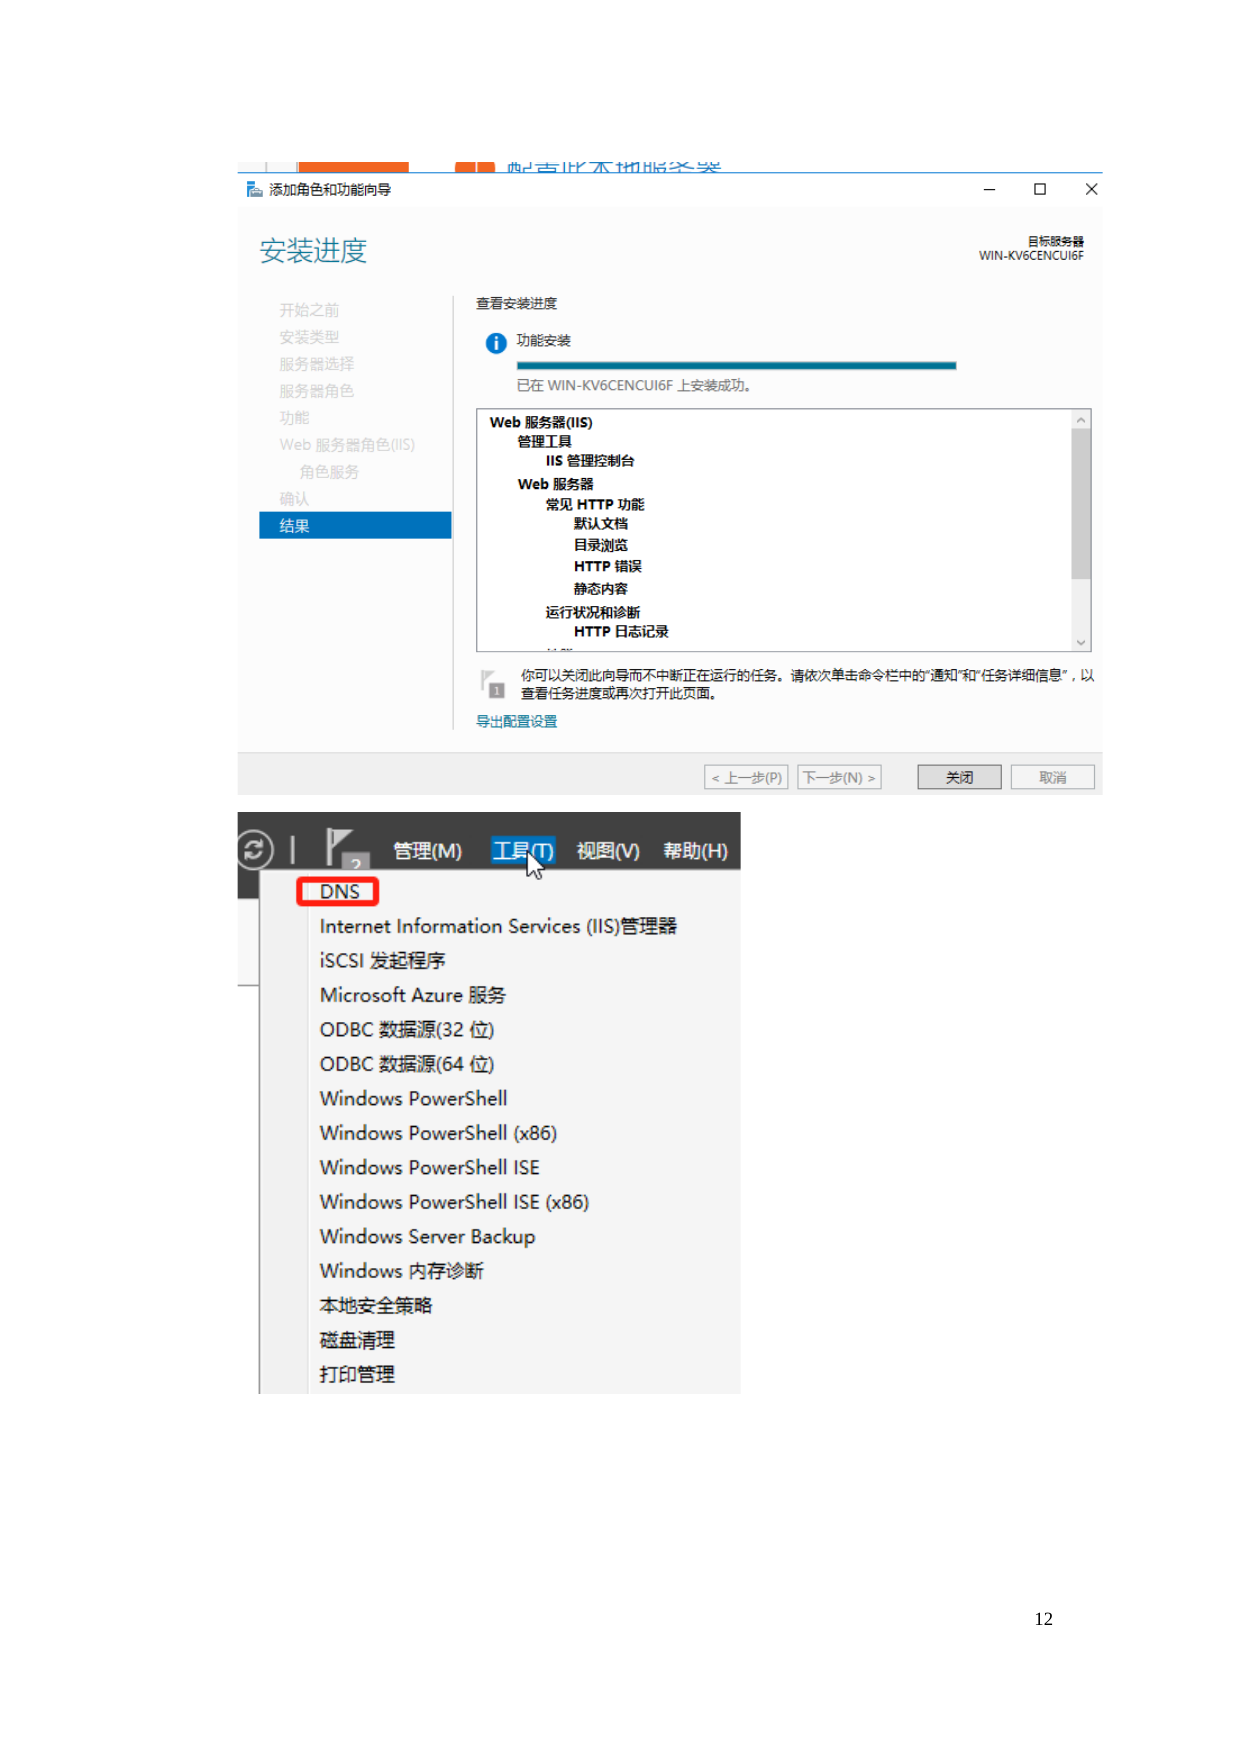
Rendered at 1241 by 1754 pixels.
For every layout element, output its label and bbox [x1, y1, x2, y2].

picture [237, 162, 1103, 795]
picture [237, 812, 741, 1394]
